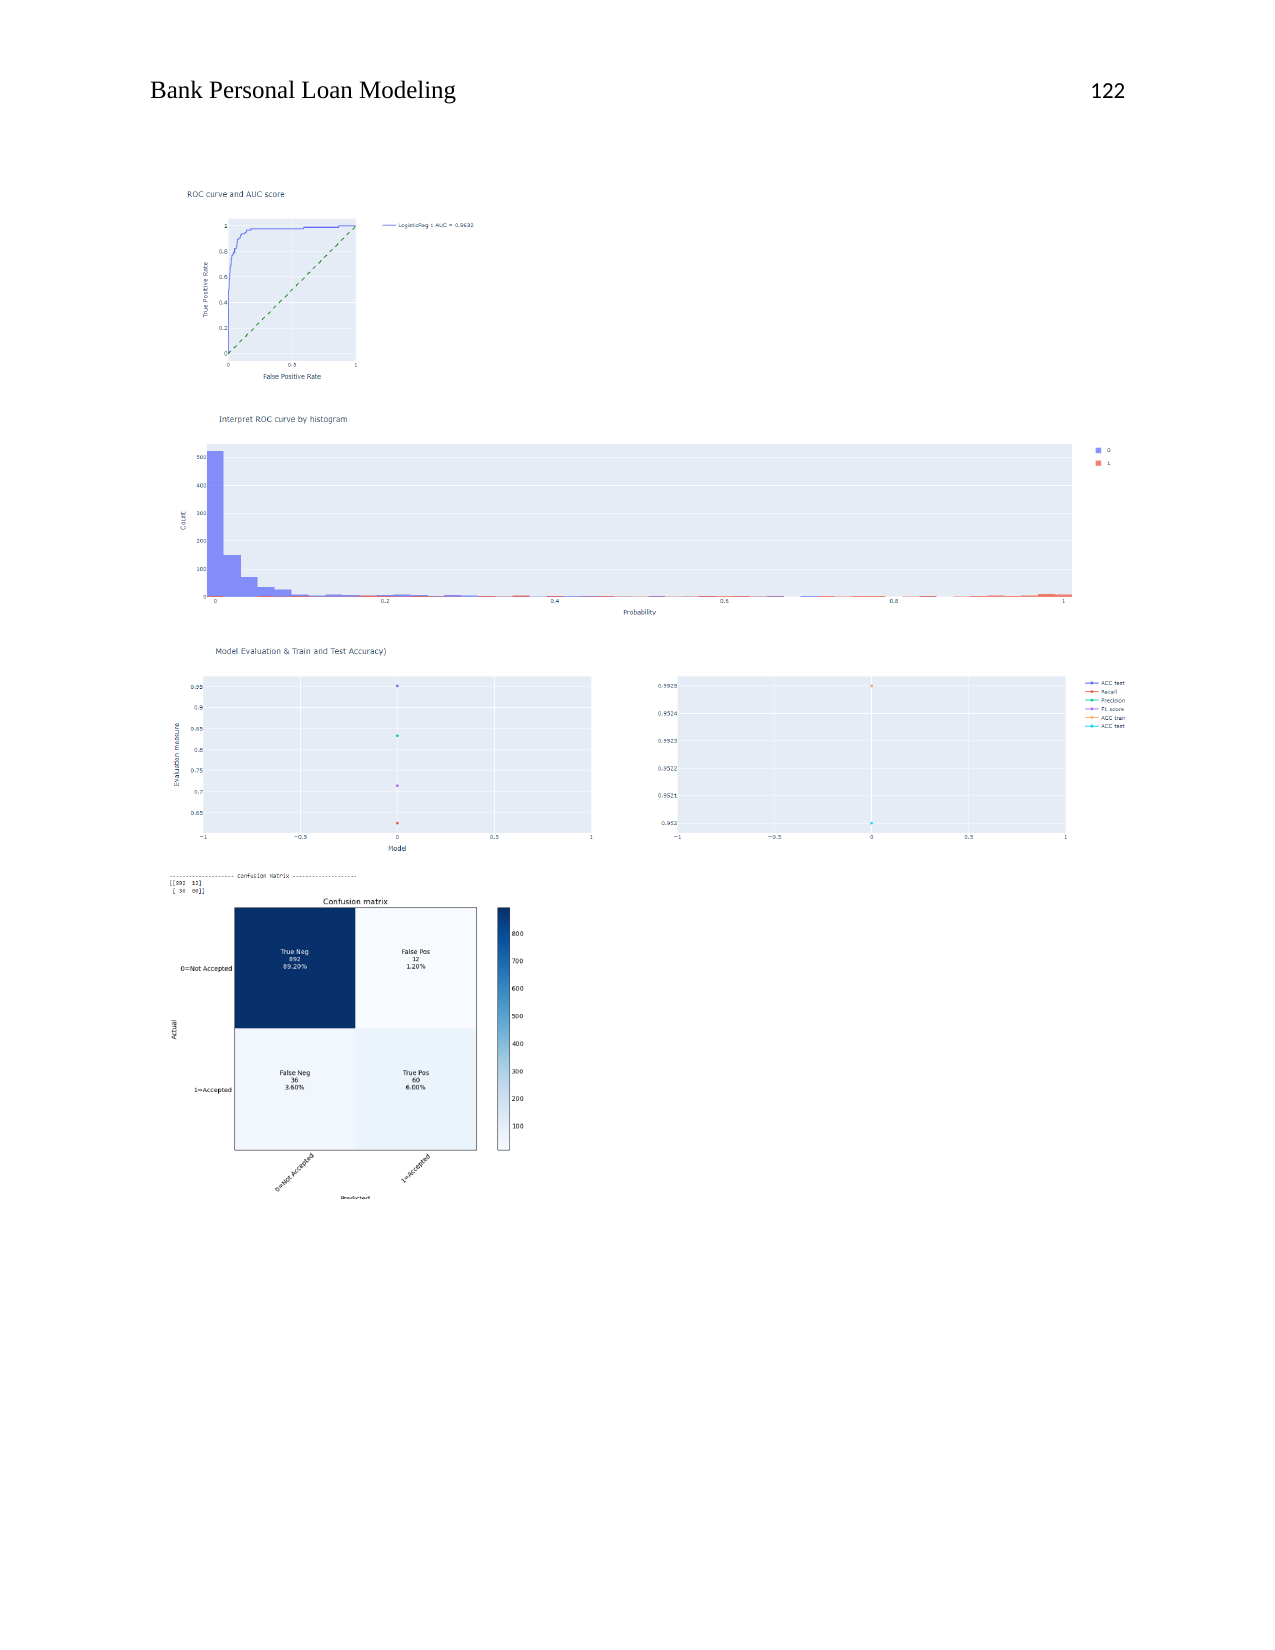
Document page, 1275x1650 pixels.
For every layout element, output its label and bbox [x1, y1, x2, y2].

picture [150, 178, 1125, 643]
picture [150, 645, 1125, 1199]
